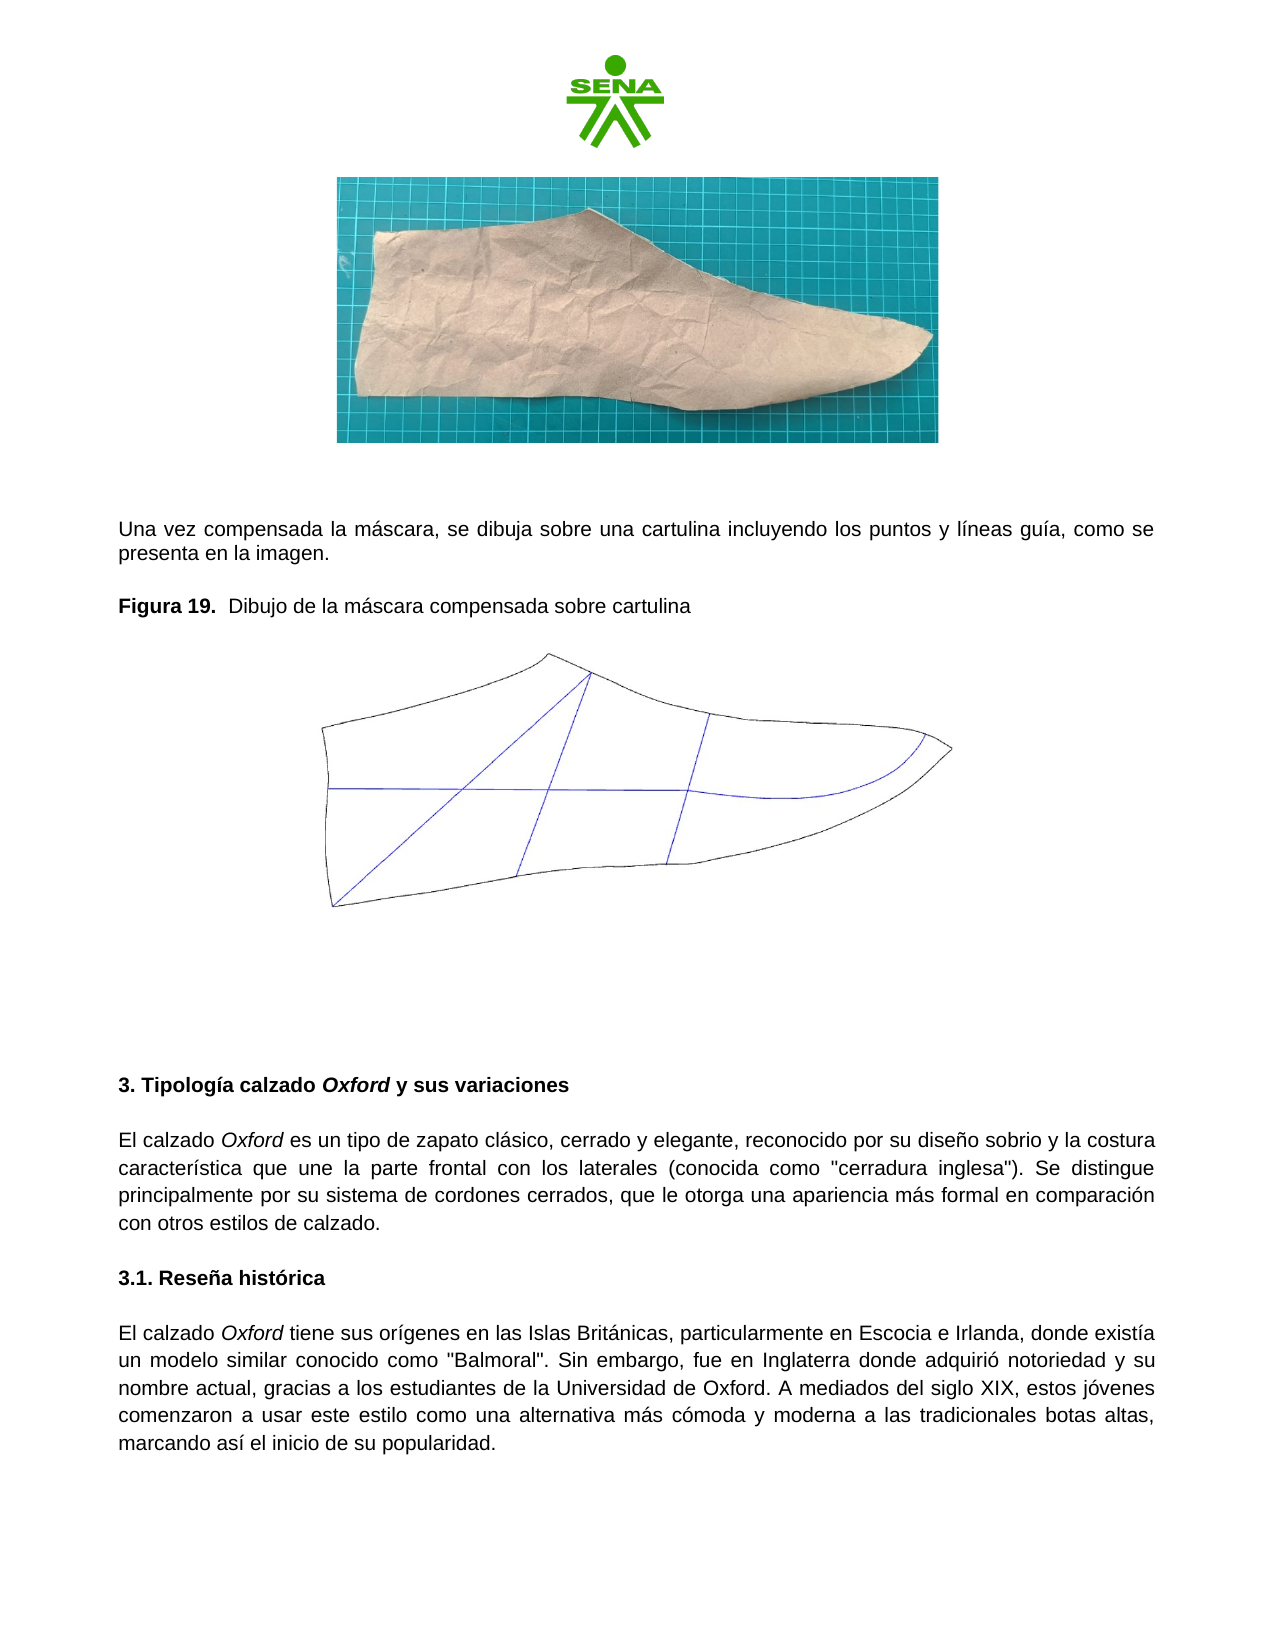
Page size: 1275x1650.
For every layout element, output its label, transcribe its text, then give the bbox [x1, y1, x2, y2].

text 3. Tipología calzado Oxford y sus variaciones [118, 1073, 1157, 1097]
text Figura 19. Dibujo de la máscara compensada sobre cartulina [118, 594, 1157, 618]
picture [336, 177, 939, 443]
picture [311, 647, 964, 915]
text Una vez compensada la máscara, se dibuja sobre una cartulina incluyendo los puntos y líneas guía, como se presenta en la imagen. [118, 517, 1157, 565]
picture [566, 55, 664, 148]
text El calzado Oxford tiene sus orígenes en las Islas Británicas, particularmente en Escocia e Irlanda, donde existía un modelo similar conocido como "Balmoral". Sin embargo, fue en Inglaterra donde adquirió notoriedad y su nombre actual, gracias a los estudiantes de la Universidad de Oxford. A mediados del siglo XIX, estos jóvenes comenzaron a usar este estilo como una alternativa más cómoda y moderna a las tradicionales botas altas, marcando así el inicio de su popularidad. [118, 1320, 1157, 1454]
text 3.1. Reseña histórica [118, 1265, 1157, 1289]
text El calzado Oxford es un tipo de zapato clásico, cerrado y elegante, reconocido por su diseño sobrio y la costura característica que une la parte frontal con los laterales (conocida como "cerradura inglesa"). Se distingue principalmente por su sistema de cordones cerrados, que le otorga una apariencia más formal en comparación con otros estilos de calzado. [118, 1128, 1157, 1234]
